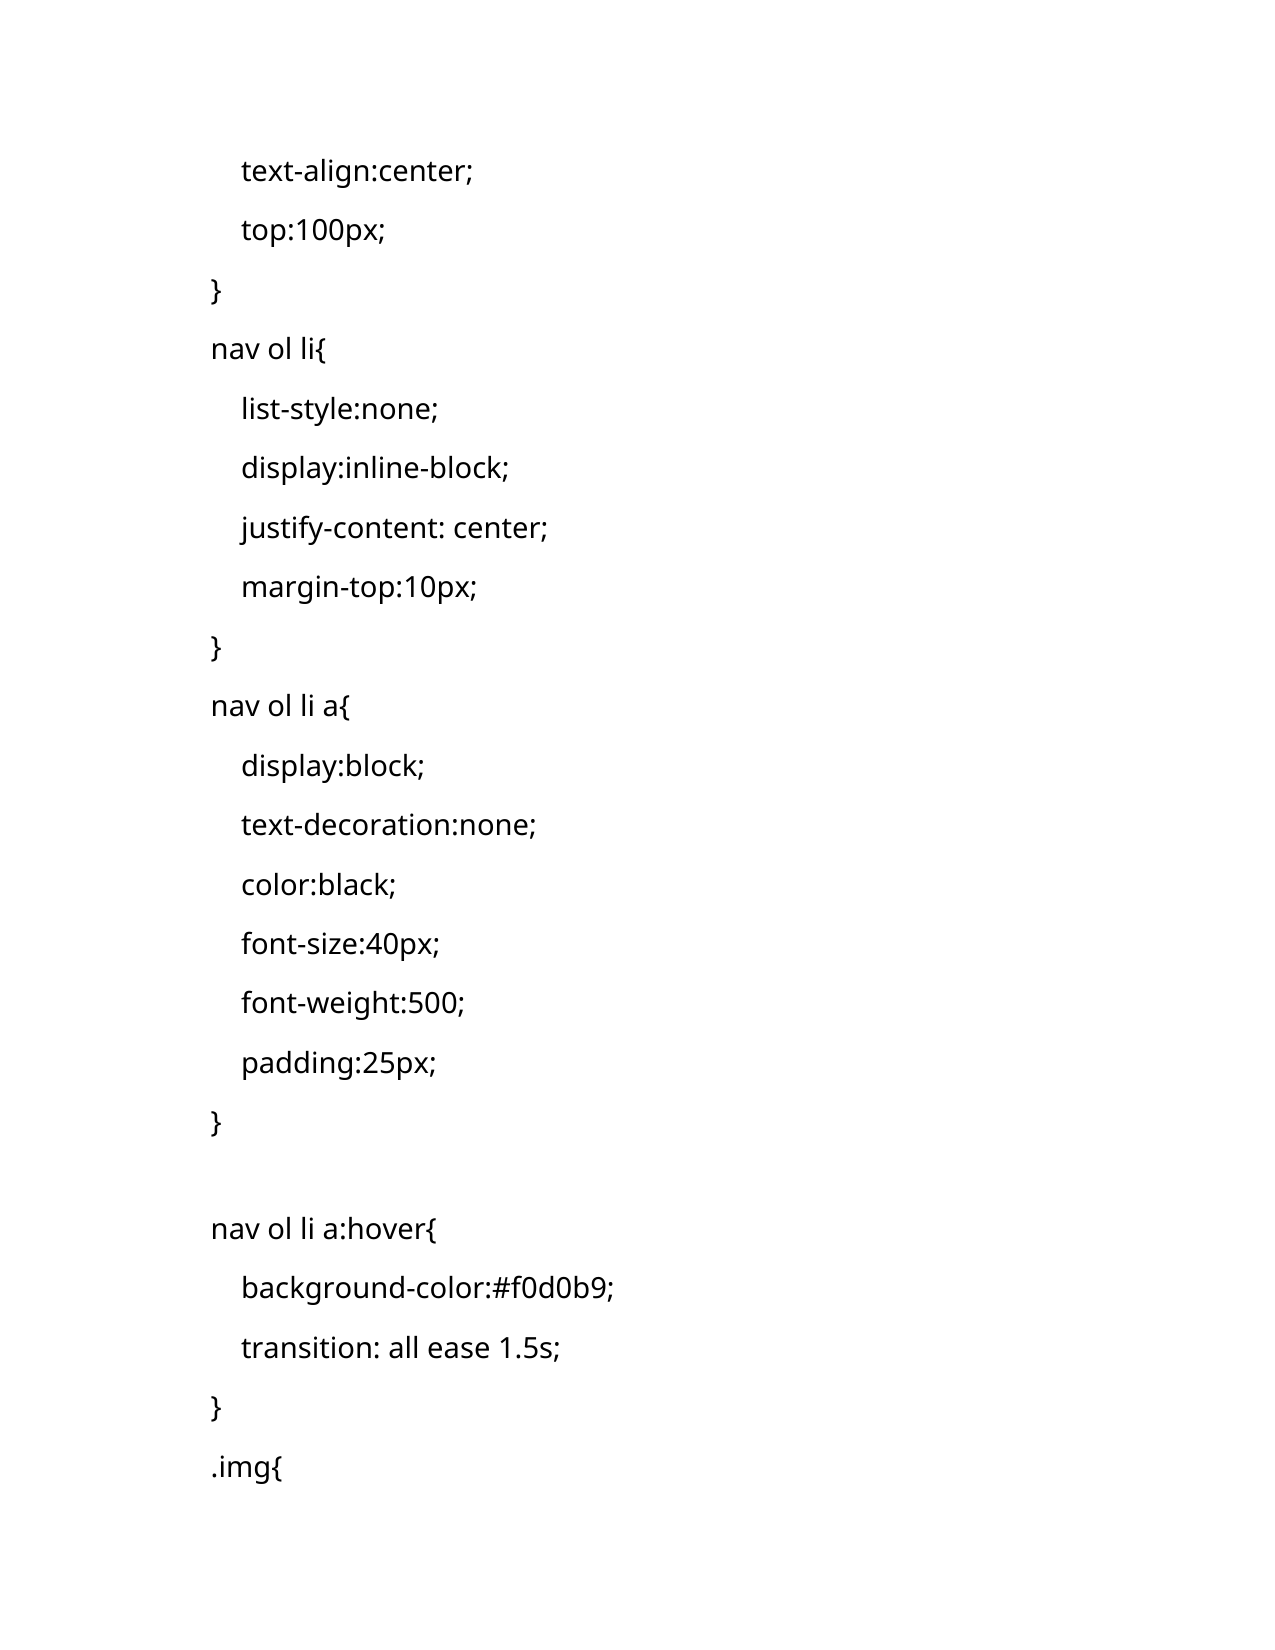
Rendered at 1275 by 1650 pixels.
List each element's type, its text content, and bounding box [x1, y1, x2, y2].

text list-style:none; [150, 388, 1125, 428]
text font-weight:500; [150, 983, 1125, 1022]
text justify-content: center; [150, 507, 1125, 547]
text nav ol li{ [150, 328, 1125, 368]
text padding:25px; [150, 1042, 1125, 1082]
text } [150, 626, 1125, 666]
text color:black; [150, 864, 1125, 903]
text text-decoration:none; [150, 804, 1125, 844]
text nav ol li a{ [150, 685, 1125, 725]
text margin-top:10px; [150, 566, 1125, 606]
text display:block; [150, 745, 1125, 784]
text } [150, 1386, 1125, 1426]
text nav ol li a:hover{ [150, 1208, 1125, 1248]
text background-color:#f0d0b9; [150, 1267, 1125, 1307]
text } [150, 269, 1125, 309]
text display:inline-block; [150, 447, 1125, 487]
text } [150, 1102, 1125, 1141]
text font-size:40px; [150, 923, 1125, 963]
text top:100px; [150, 209, 1125, 249]
text text-align:center; [150, 150, 1125, 190]
text .img{ [150, 1446, 1125, 1486]
text transition: all ease 1.5s; [150, 1327, 1125, 1367]
